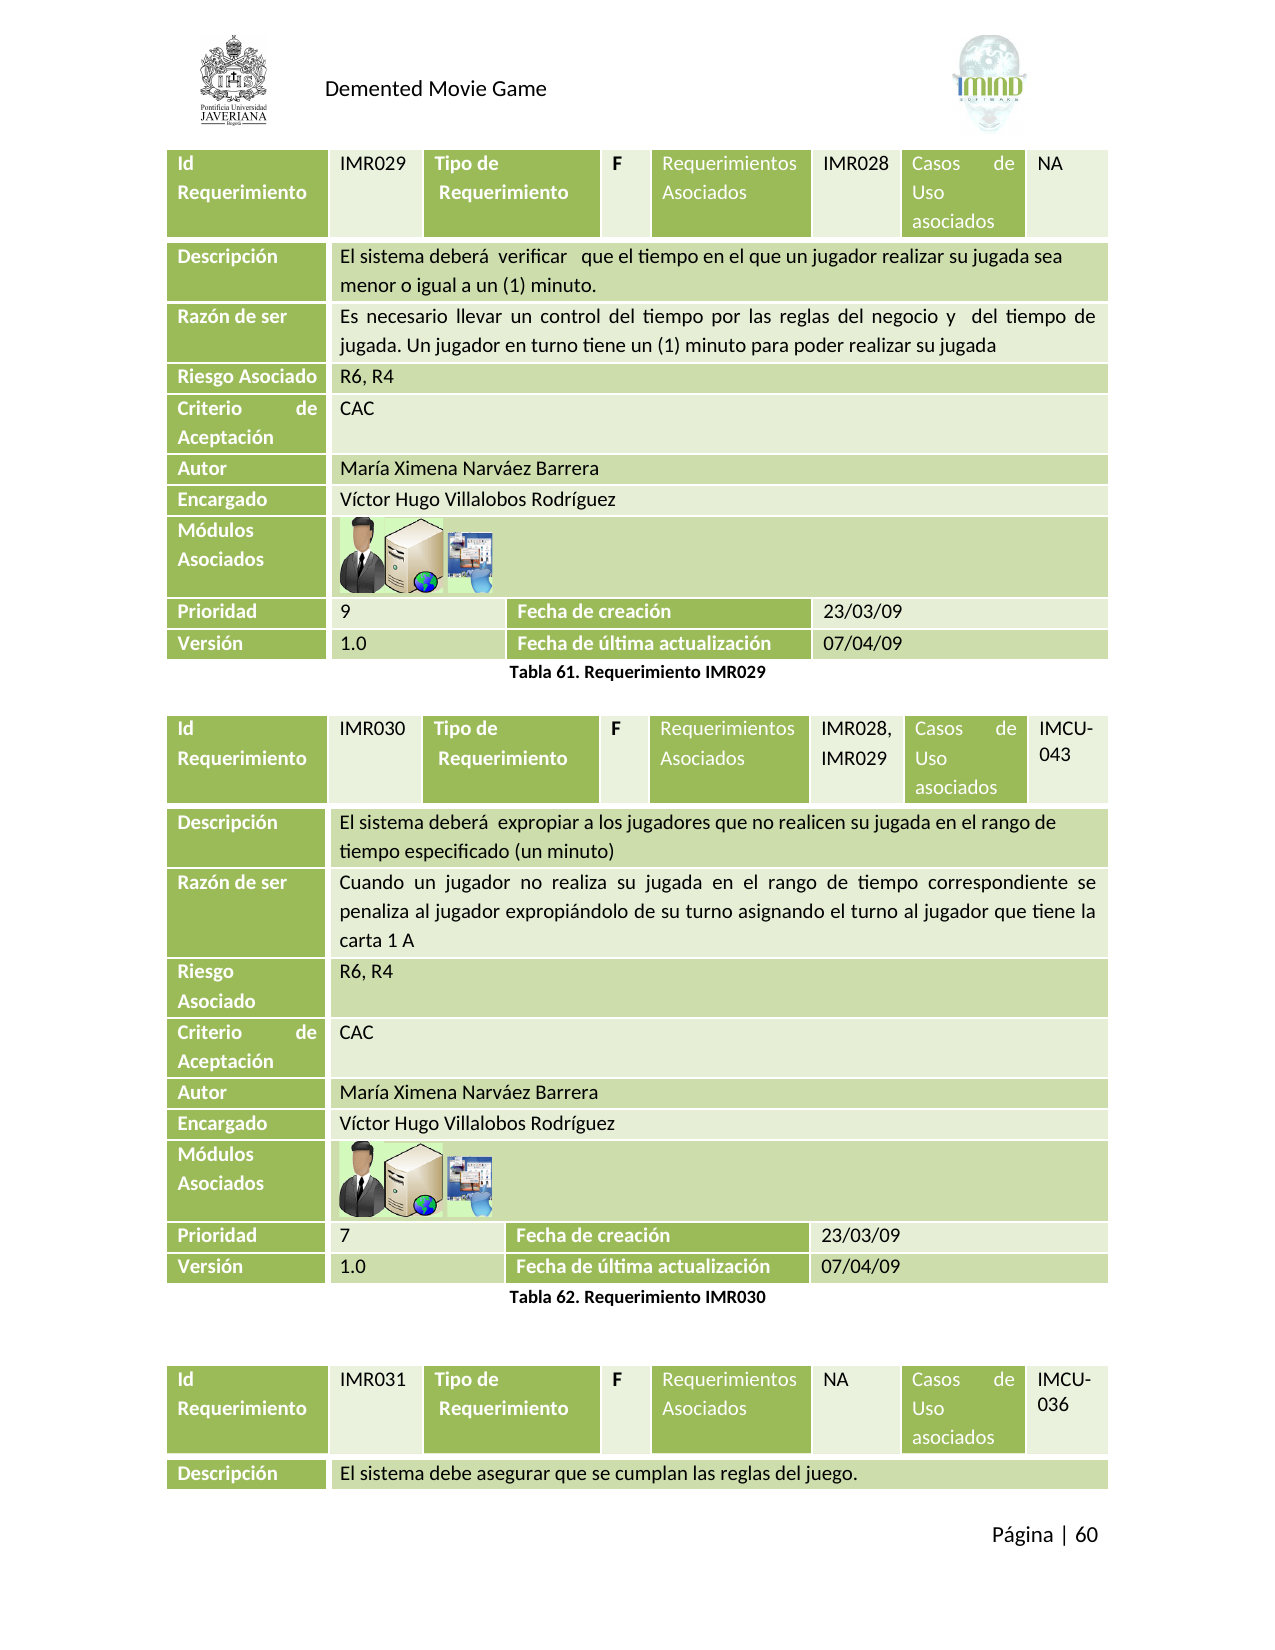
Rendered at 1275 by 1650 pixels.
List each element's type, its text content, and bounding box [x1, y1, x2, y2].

table_cell 07/04/09 [811, 1254, 1108, 1283]
table_header Tipo de Requerimiento [423, 716, 599, 803]
table_cell 07/04/09 [813, 630, 1108, 659]
table_cell Criterio de Aceptación [167, 395, 326, 453]
table_header Casos de Uso asociados [905, 716, 1027, 803]
table_cell 7 [331, 1223, 504, 1252]
table_header Casos de Uso asociados [902, 1366, 1025, 1453]
table_cell Riesgo Asociado [167, 959, 325, 1017]
table_cell María Ximena Narváez Barrera [331, 1079, 1108, 1108]
table_cell Prioridad [167, 1223, 325, 1252]
table_cell [332, 517, 1108, 597]
table_cell R6, R4 [332, 364, 1108, 393]
table_cell CAC [332, 395, 1108, 453]
table_cell R6, R4 [331, 959, 1108, 1017]
table_header IMR028, IMR029 [811, 716, 903, 803]
table_header IMR030 [329, 716, 421, 803]
table_header F [602, 150, 650, 237]
table_header NA [1027, 150, 1108, 237]
table_cell Fecha de última actualización [507, 630, 811, 659]
table_cell Módulos Asociados [167, 1141, 325, 1221]
table_header Id Requerimiento [167, 1366, 328, 1453]
table_cell 9 [332, 599, 505, 628]
table_header Tipo de Requerimiento [424, 1366, 600, 1453]
picture [339, 1141, 443, 1217]
table_cell Encargado [167, 1110, 325, 1139]
table_cell [331, 1141, 1108, 1221]
table_header IMR031 [330, 1366, 422, 1453]
table_cell El sistema deberá expropiar a los jugadores que no realicen su jugada en el rango de tiempo especificado (un minuto) [331, 809, 1108, 867]
table_cell Módulos Asociados [167, 517, 326, 597]
table_cell 1.0 [331, 1254, 504, 1283]
table_cell Prioridad [167, 599, 326, 628]
table_cell Víctor Hugo Villalobos Rodríguez [332, 486, 1108, 515]
table_header NA [813, 1366, 900, 1453]
table_cell Encargado [167, 486, 326, 515]
table_header Id Requerimiento [167, 150, 328, 237]
picture [340, 517, 444, 593]
table_cell Autor [167, 455, 326, 484]
table_cell Descripción [167, 809, 325, 867]
table_header Tipo de Requerimiento [424, 150, 600, 237]
table_cell Fecha de última actualización [506, 1254, 809, 1283]
table_header F [602, 1366, 650, 1453]
picture [200, 35, 267, 126]
table_header IMCU-043 [1029, 716, 1108, 803]
text Tabla 61. Requerimiento IMR029 [177, 661, 1098, 684]
table_cell Fecha de creación [507, 599, 811, 628]
table_cell 1.0 [332, 630, 505, 659]
table_header Requerimientos Asociados [652, 150, 811, 237]
picture [447, 532, 493, 593]
table_cell Versión [167, 630, 326, 659]
table_cell Descripción [167, 1460, 326, 1489]
table_cell Razón de ser [167, 869, 325, 957]
table_cell Es necesario llevar un control del tiempo por las reglas del negocio y del tiempo de jugada. Un jugador en turno tiene un (1) minuto para poder realizar su jugada [332, 304, 1108, 362]
table_cell Cuando un jugador no realiza su jugada en el rango de tiempo correspondiente se penaliza al jugador expropiándolo de su turno asignando el turno al jugador que tiene la carta 1 A [331, 869, 1108, 957]
table_cell Víctor Hugo Villalobos Rodríguez [331, 1110, 1108, 1139]
table_cell El sistema debe asegurar que se cumplan las reglas del juego. [332, 1460, 1108, 1489]
table_cell Fecha de creación [506, 1223, 809, 1252]
text Tabla 62. Requerimiento IMR030 [177, 1285, 1098, 1308]
picture [951, 35, 1033, 138]
table_header IMCU-036 [1027, 1366, 1108, 1453]
table_cell CAC [331, 1019, 1108, 1077]
table_header Id Requerimiento [167, 716, 327, 803]
table_cell Versión [167, 1254, 325, 1283]
table_cell María Ximena Narváez Barrera [332, 455, 1108, 484]
table_cell Criterio de Aceptación [167, 1019, 325, 1077]
table_cell Razón de ser [167, 304, 326, 362]
table_header Requerimientos Asociados [652, 1366, 811, 1453]
table_cell Descripción [167, 243, 326, 301]
table_header Requerimientos Asociados [650, 716, 809, 803]
table_header IMR028 [813, 150, 900, 237]
table_cell Autor [167, 1079, 325, 1108]
table_cell 23/03/09 [813, 599, 1108, 628]
table_header F [601, 716, 648, 803]
table_header Casos de Uso asociados [902, 150, 1025, 237]
table_cell 23/03/09 [811, 1223, 1108, 1252]
table_header IMR029 [330, 150, 422, 237]
table_cell El sistema deberá verificar que el tiempo en el que un jugador realizar su jugada sea menor o igual a un (1) minuto. [332, 243, 1108, 301]
picture [447, 1156, 492, 1217]
table_cell Riesgo Asociado [167, 364, 326, 393]
